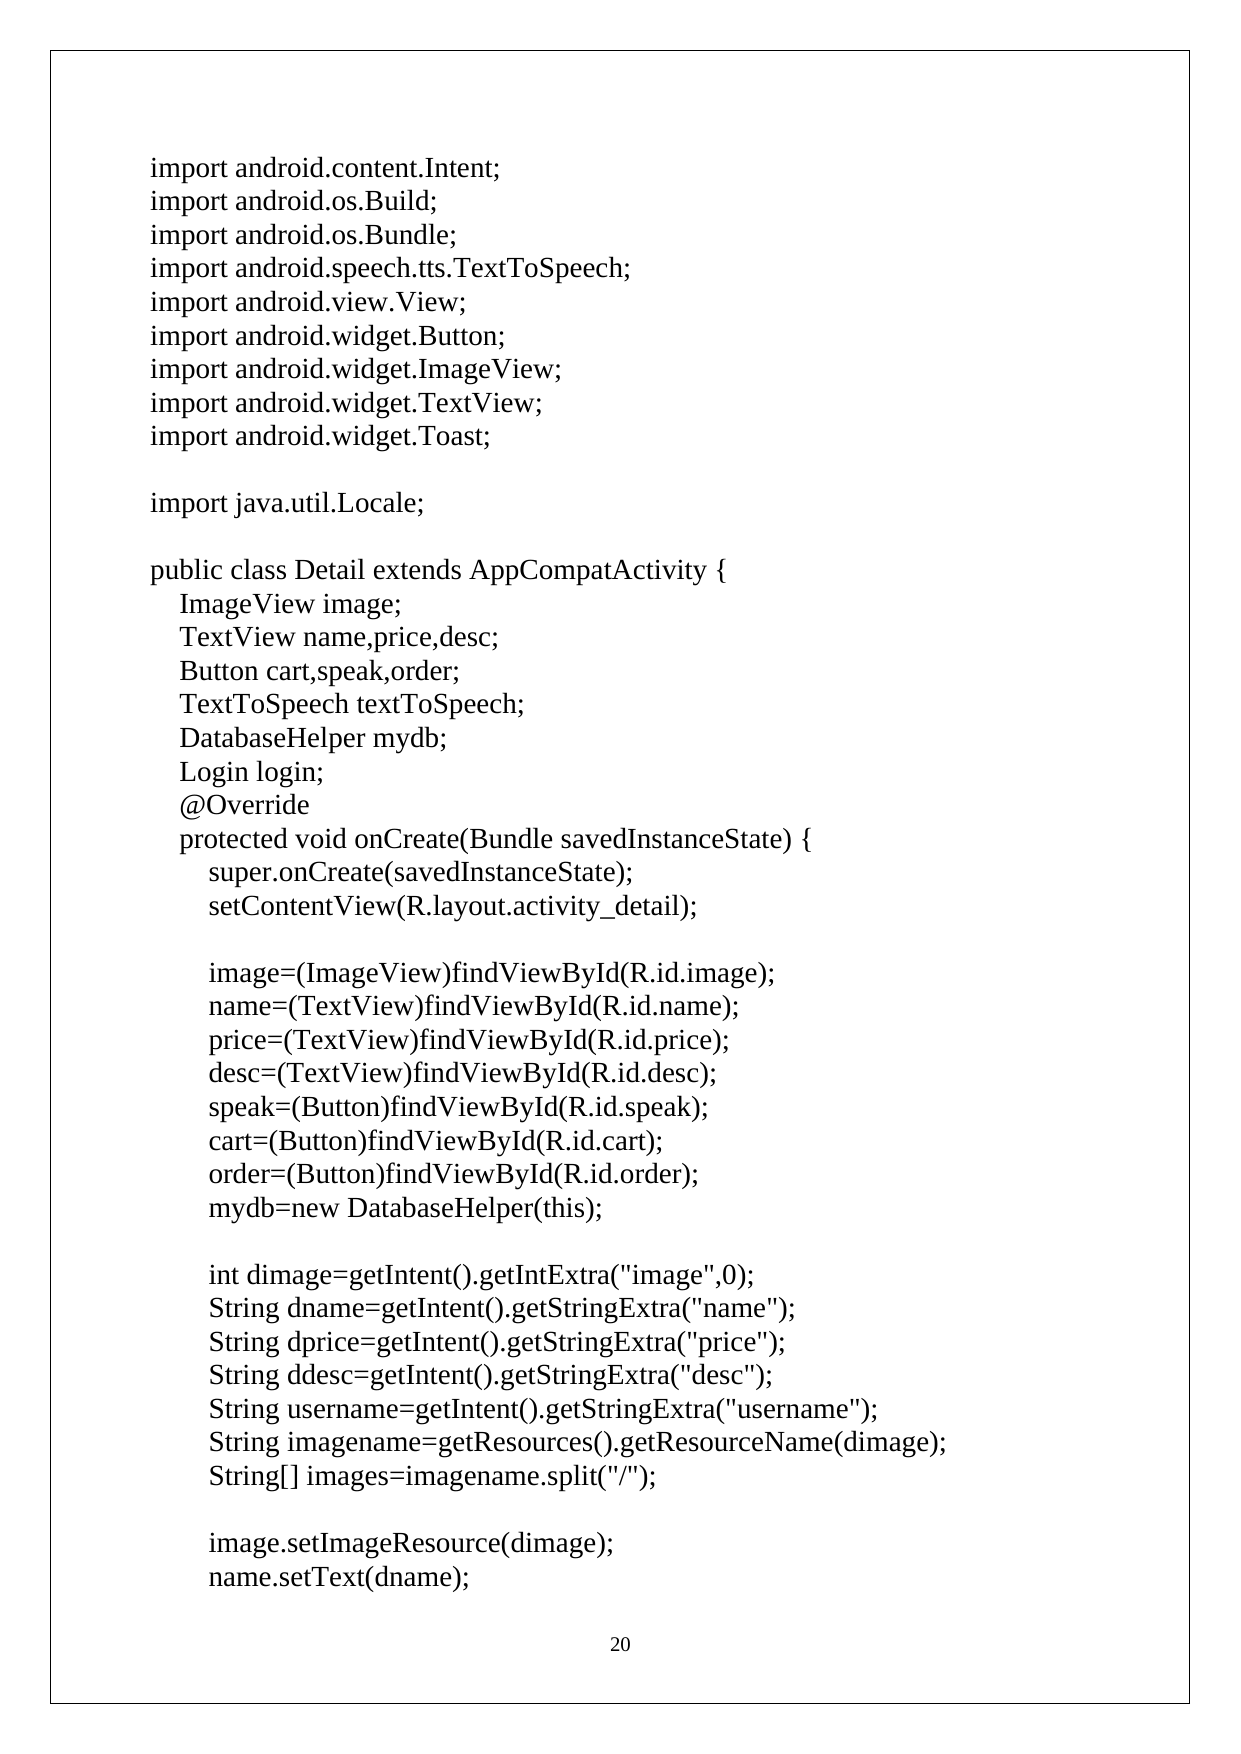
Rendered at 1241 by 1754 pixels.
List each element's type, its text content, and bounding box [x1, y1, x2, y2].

text name.setText(dname); [150, 1559, 1090, 1592]
text String ddesc=getIntent().getStringExtra("desc"); [150, 1357, 1090, 1391]
text TextView name,price,desc; [150, 619, 1090, 653]
text import android.widget.Button; [150, 318, 1090, 351]
text price=(TextView)findViewById(R.id.price); [150, 1022, 1090, 1056]
text ImageView image; [150, 586, 1090, 619]
text import android.os.Build; [150, 183, 1090, 217]
text image=(ImageView)findViewById(R.id.image); [150, 955, 1090, 988]
text DatabaseHelper mydb; [150, 720, 1090, 754]
text setContentView(R.layout.activity_detail); [150, 888, 1090, 921]
text String username=getIntent().getStringExtra("username"); [150, 1391, 1090, 1424]
text name=(TextView)findViewById(R.id.name); [150, 988, 1090, 1022]
text import android.content.Intent; [150, 150, 1090, 183]
text protected void onCreate(Bundle savedInstanceState) { [150, 821, 1090, 854]
text mydb=new DatabaseHelper(this); [150, 1190, 1090, 1223]
text speak=(Button)findViewById(R.id.speak); [150, 1089, 1090, 1123]
text desc=(TextView)findViewById(R.id.desc); [150, 1056, 1090, 1089]
text public class Detail extends AppCompatActivity { [150, 552, 1090, 586]
text import android.widget.Toast; [150, 418, 1090, 452]
text super.onCreate(savedInstanceState); [150, 854, 1090, 888]
text TextToSpeech textToSpeech; [150, 687, 1090, 720]
text order=(Button)findViewById(R.id.order); [150, 1156, 1090, 1190]
text String dprice=getIntent().getStringExtra("price"); [150, 1324, 1090, 1357]
text import android.os.Bundle; [150, 217, 1090, 251]
text int dimage=getIntent().getIntExtra("image",0); [150, 1257, 1090, 1290]
text String imagename=getResources().getResourceName(dimage); [150, 1424, 1090, 1458]
text Login login; [150, 754, 1090, 787]
text String[] images=imagename.split("/"); [150, 1458, 1090, 1492]
text @Override [150, 787, 1090, 821]
text import android.widget.TextView; [150, 385, 1090, 418]
text image.setImageResource(dimage); [150, 1525, 1090, 1559]
text import android.speech.tts.TextToSpeech; [150, 251, 1090, 284]
text import android.widget.ImageView; [150, 351, 1090, 385]
text import android.view.View; [150, 284, 1090, 318]
text String dname=getIntent().getStringExtra("name"); [150, 1290, 1090, 1324]
text Button cart,speak,order; [150, 653, 1090, 687]
text import java.util.Locale; [150, 485, 1090, 519]
text cart=(Button)findViewById(R.id.cart); [150, 1123, 1090, 1156]
